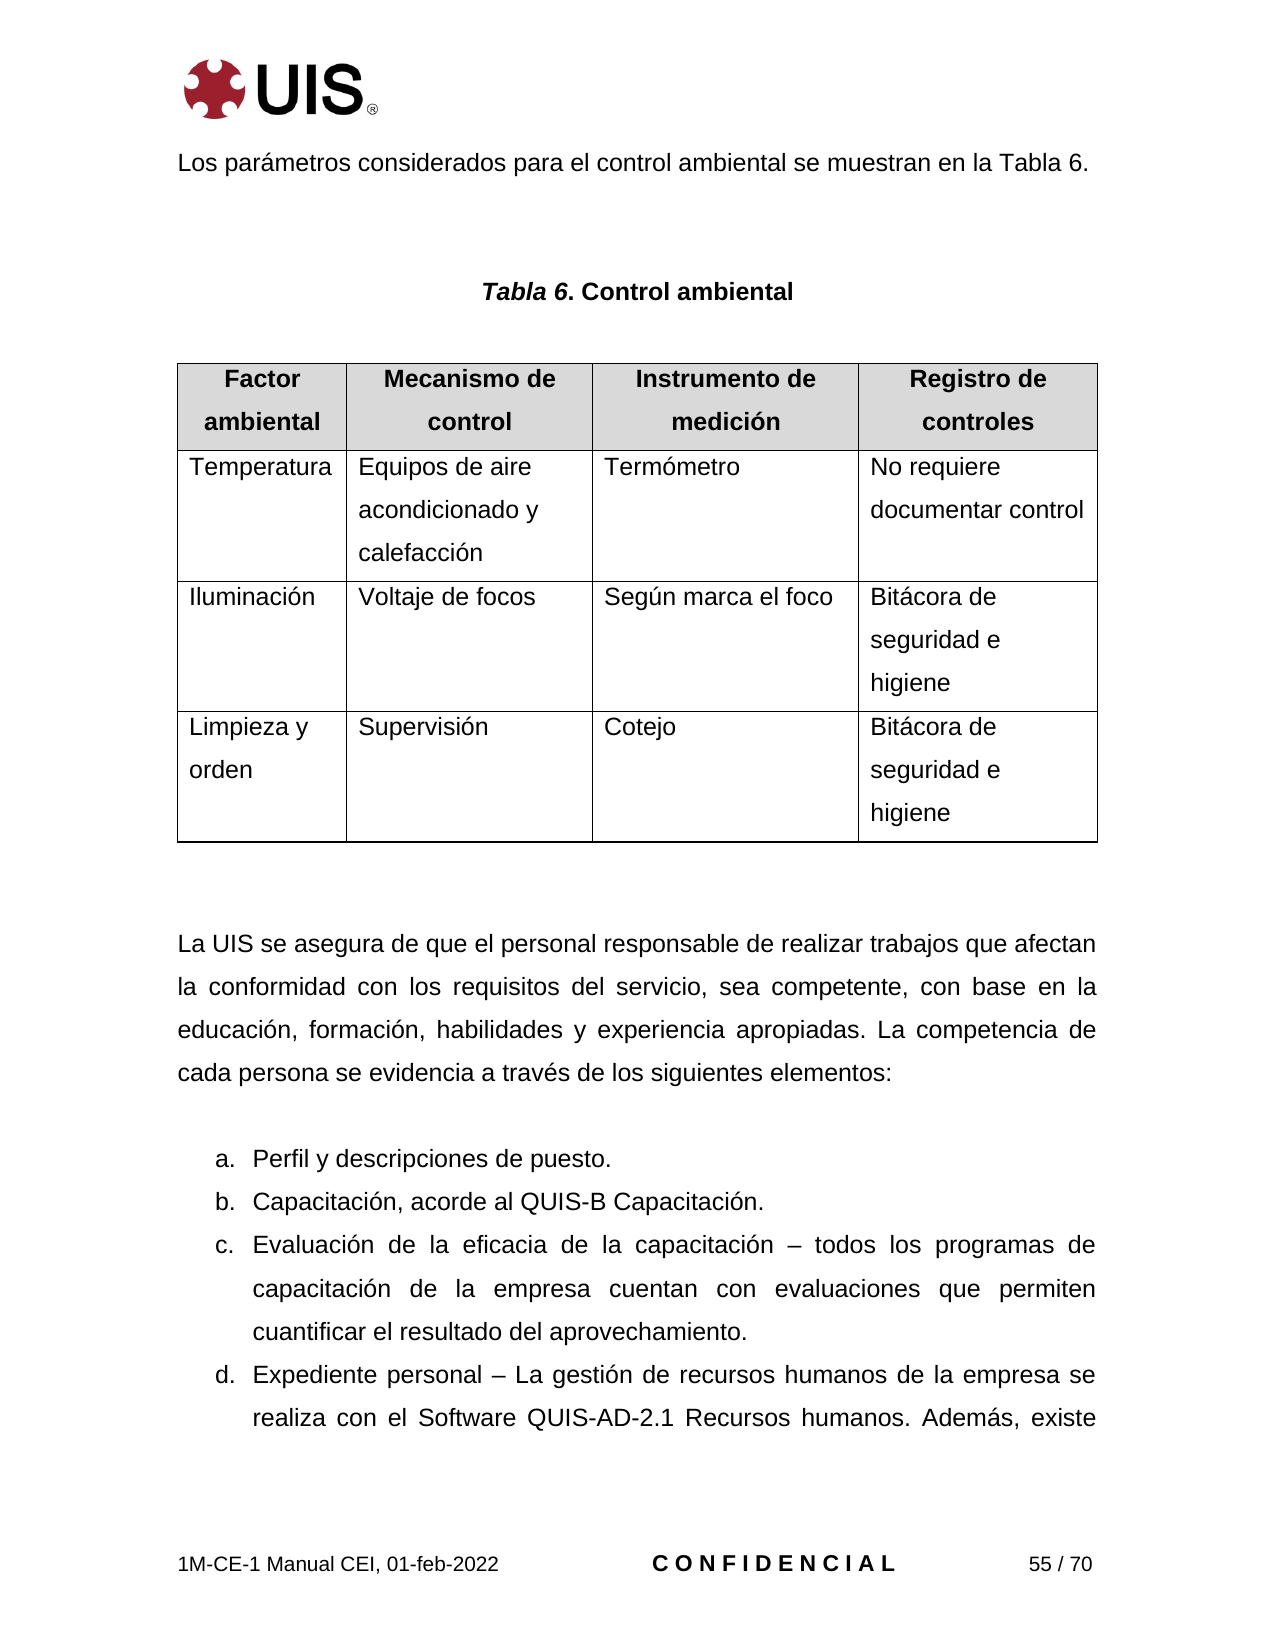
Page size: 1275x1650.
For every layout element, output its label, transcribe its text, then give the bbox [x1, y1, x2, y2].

table_cell Limpieza y orden [178, 712, 346, 841]
list Evaluación de la eficacia de la capacitación – todos los programas de capacitación de la empresa cuentan con evaluaciones que permiten cuantificar el resultado del aprovechamiento. [215, 1231, 1098, 1346]
table_cell Temperatura [178, 451, 346, 581]
list Capacitación, acorde al QUIS-B Capacitación. [215, 1187, 1098, 1216]
text La UIS se asegura de que el personal responsable de realizar trabajos que afectan la conformidad con los requisitos del servicio, sea competente, con base en la educación, formación, habilidades y experiencia apropiadas. La competencia de cada persona se evidencia a través de los siguientes elementos: [177, 929, 1098, 1087]
table_header Registro de controles [859, 364, 1097, 450]
table_cell Iluminación [178, 582, 346, 711]
table_header Mecanismo de control [347, 364, 592, 450]
text Tabla 6. Control ambiental [177, 277, 1098, 306]
table_cell Voltaje de focos [347, 582, 592, 711]
table_cell Bitácora de seguridad e higiene [859, 582, 1097, 711]
table_cell Según marca el foco [593, 582, 858, 711]
text Los parámetros considerados para el control ambiental se muestran en la Tabla 6. [177, 148, 1098, 176]
table_cell Cotejo [593, 712, 858, 841]
table_header Factor ambiental [178, 364, 346, 450]
table_cell No requiere documentar control [859, 451, 1097, 581]
picture [182, 57, 380, 121]
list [215, 1360, 1098, 1432]
table_header Instrumento de medición [593, 364, 858, 450]
table_cell Termómetro [593, 451, 858, 581]
table_cell Supervisión [347, 712, 592, 841]
table_cell Bitácora de seguridad e higiene [859, 712, 1097, 841]
list Perfil y descripciones de puesto. [215, 1144, 1098, 1173]
table_cell Equipos de aire acondicionado y calefacción [347, 451, 592, 581]
